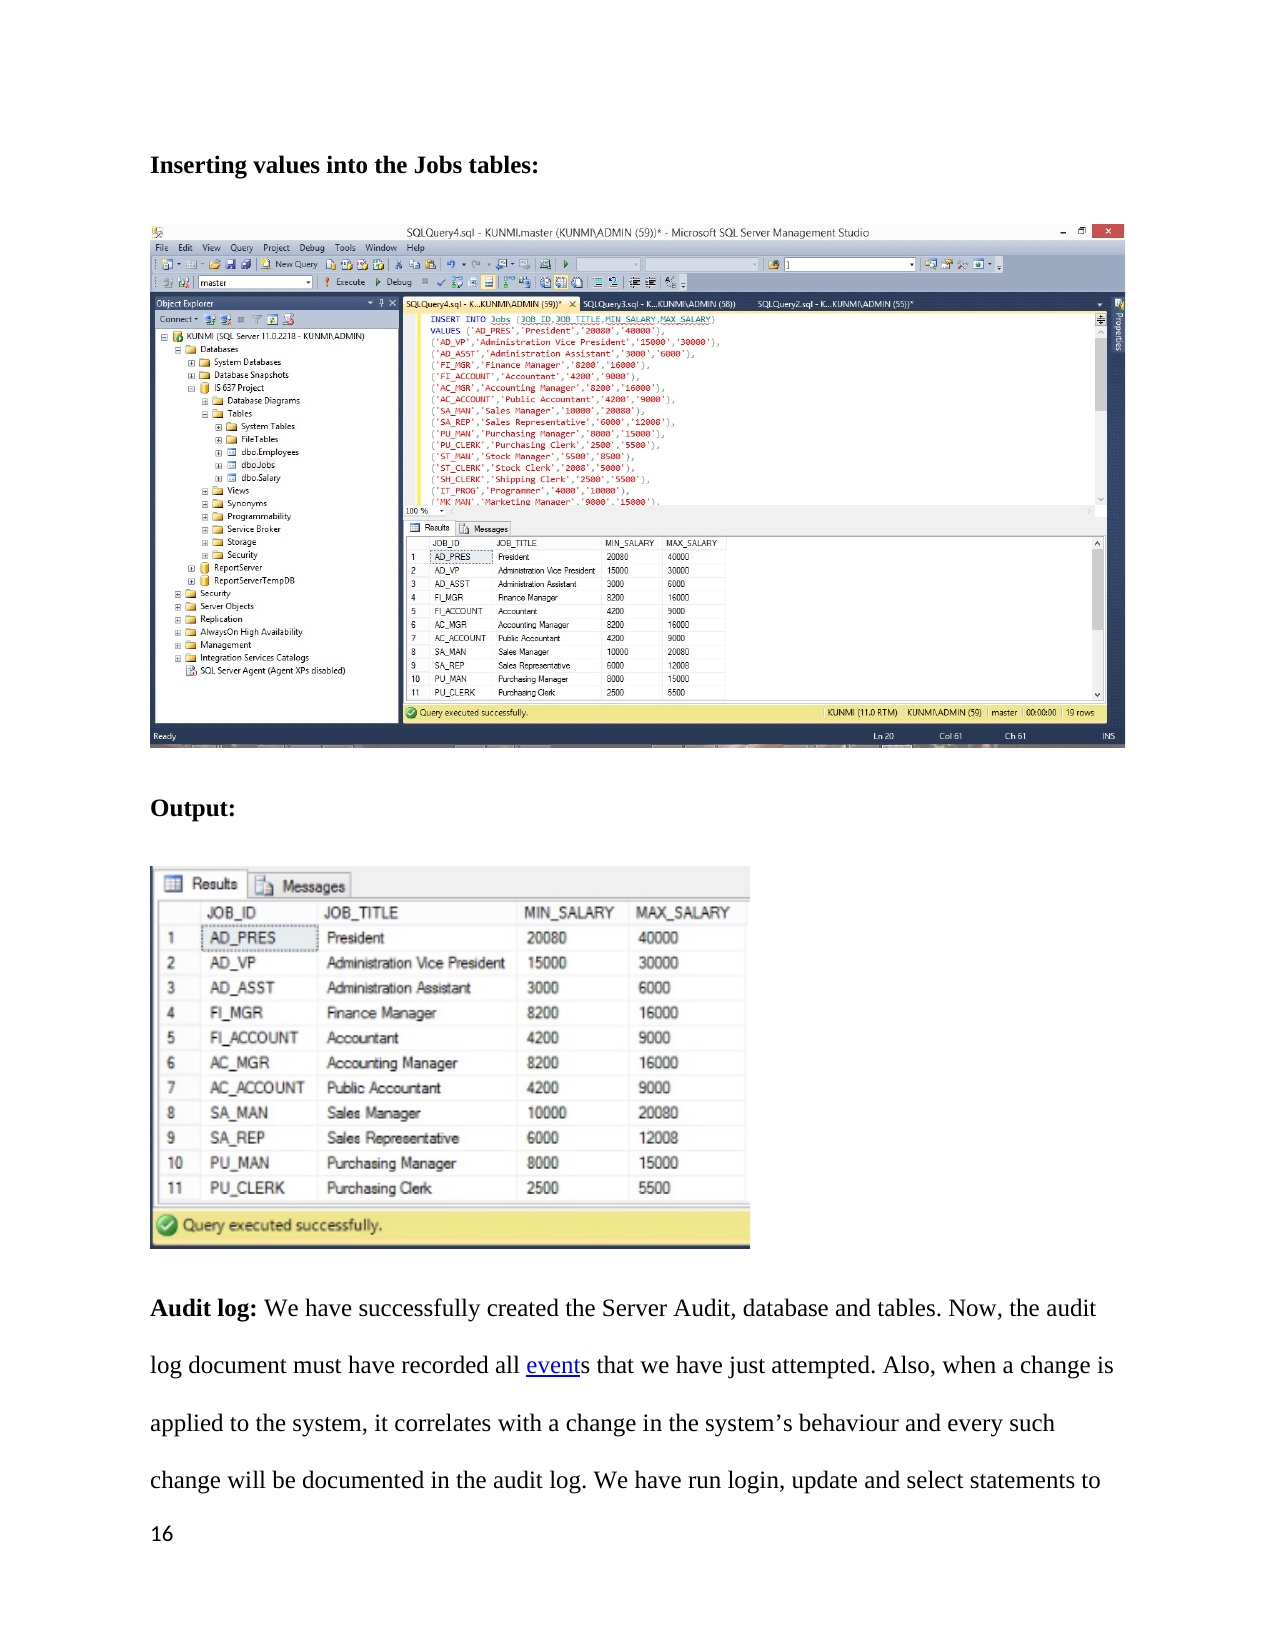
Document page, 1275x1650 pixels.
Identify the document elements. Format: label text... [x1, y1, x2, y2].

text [150, 1293, 1125, 1494]
picture [150, 866, 750, 1249]
text Inserting values into the Jobs tables: [150, 150, 1125, 179]
picture [150, 224, 1125, 748]
text Output: [150, 793, 1125, 821]
